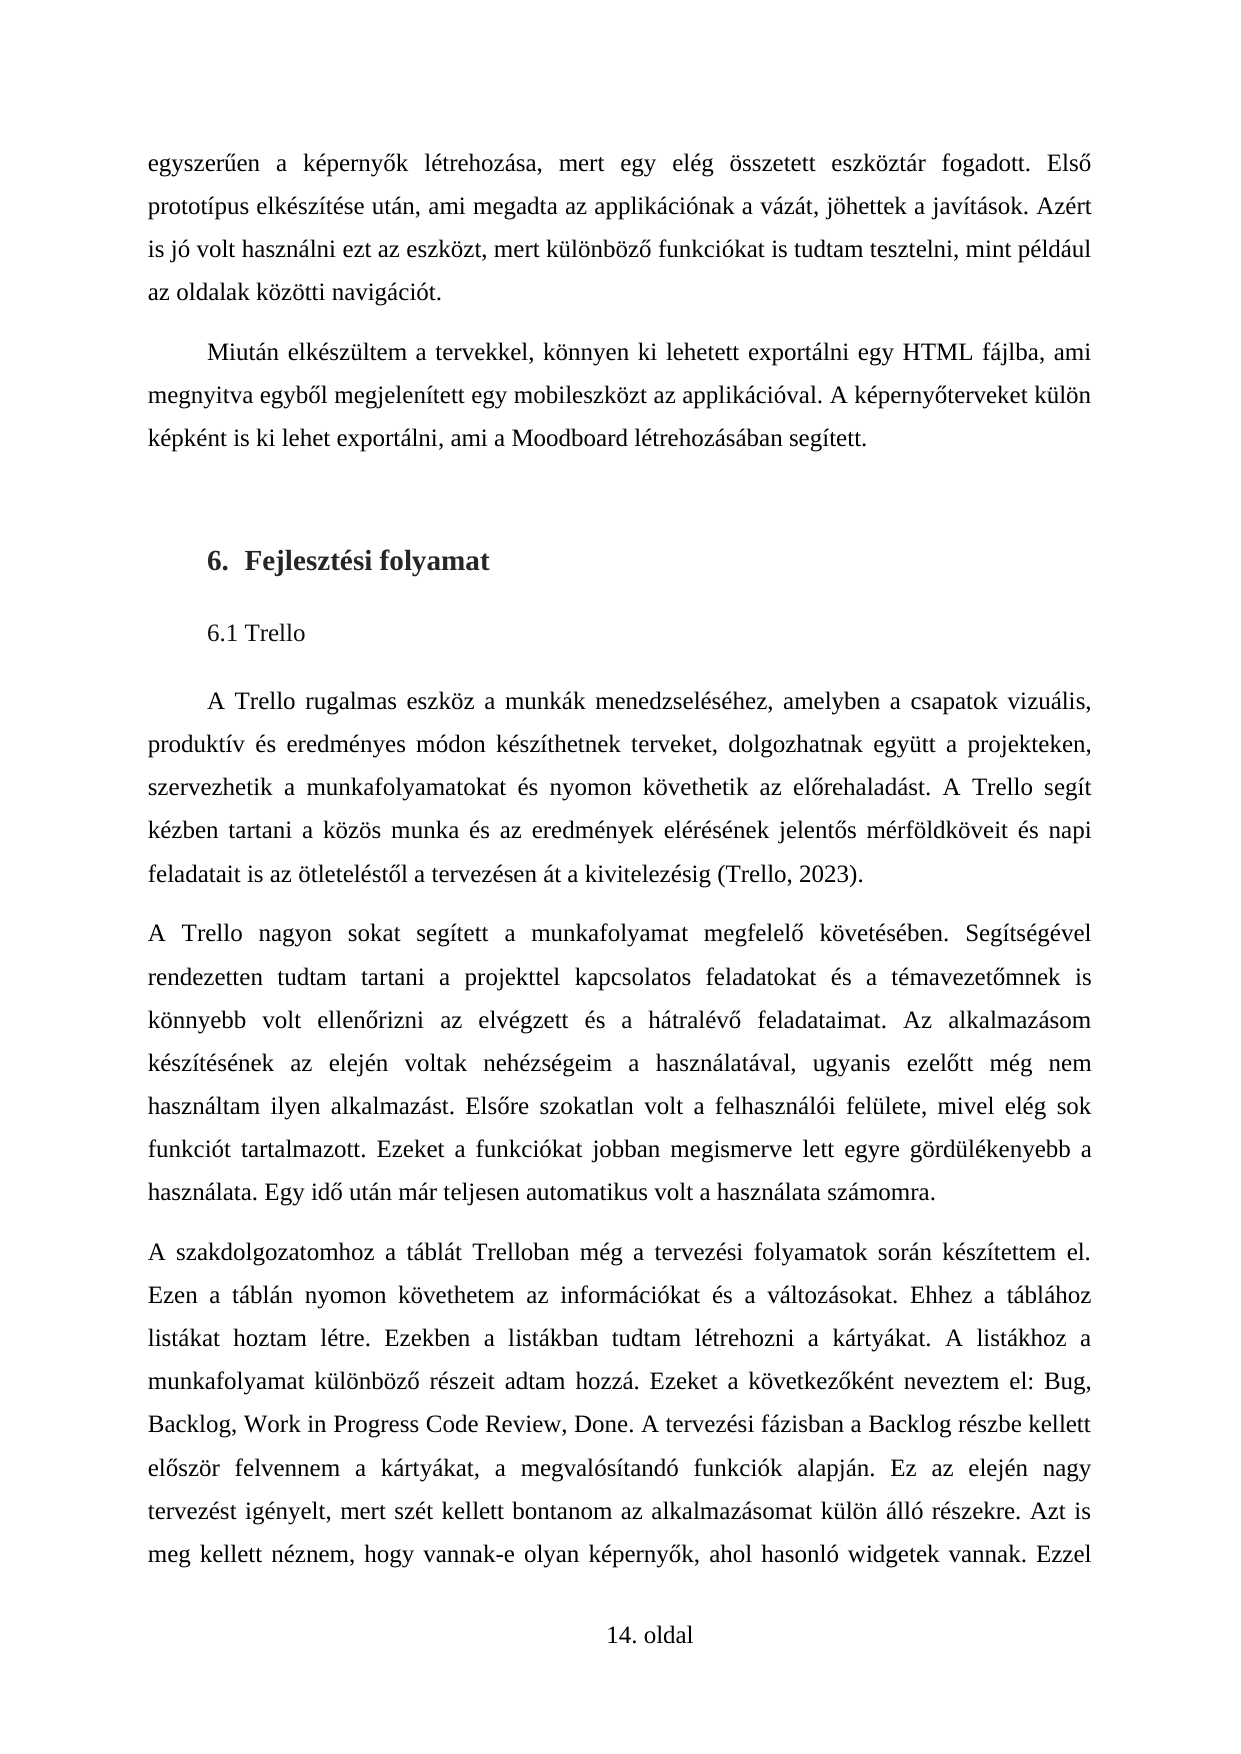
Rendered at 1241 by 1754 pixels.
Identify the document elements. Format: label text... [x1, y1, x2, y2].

text A Trello nagyon sokat segített a munkafolyamat megfelelő követésében. Segítségével rendezetten tudtam tartani a projekttel kapcsolatos feladatokat és a témavezetőmnek is könnyebb volt ellenőrizni az elvégzett és a hátralévő feladataimat. Az alkalmazásom készítésének az elején voltak nehézségeim a használatával, ugyanis ezelőtt még nem használtam ilyen alkalmazást. Elsőre szokatlan volt a felhasználói felülete, mivel elég sok funkciót tartalmazott. Ezeket a funkciókat jobban megismerve lett egyre gördülékenyebb a használata. Egy idő után már teljesen automatikus volt a használata számomra. [148, 918, 1092, 1206]
text Miután elkészültem a tervekkel, könnyen ki lehetett exportálni egy HTML fájlba, ami megnyitva egyből megjelenített egy mobileszközt az applikációval. A képernyőterveket külön képként is ki lehet exportálni, ami a Moodboard létrehozásában segített. [148, 337, 1092, 452]
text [148, 1237, 1092, 1568]
subtitle Trello [207, 618, 1092, 647]
text A Trello rugalmas eszköz a munkák menedzseléséhez, amelyben a csapatok vizuális, produktív és eredményes módon készíthetnek terveket, dolgozhatnak együtt a projekteken, szervezhetik a munkafolyamatokat és nyomon követhetik az előrehaladást. A Trello segít kézben tartani a közös munka és az eredmények elérésének jelentős mérföldköveit és napi feladatait is az ötleteléstől a tervezésen át a kivitelezésig (Trello, 2023). [148, 686, 1092, 887]
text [148, 148, 1092, 306]
subtitle Fejlesztési folyamat [207, 543, 1092, 576]
